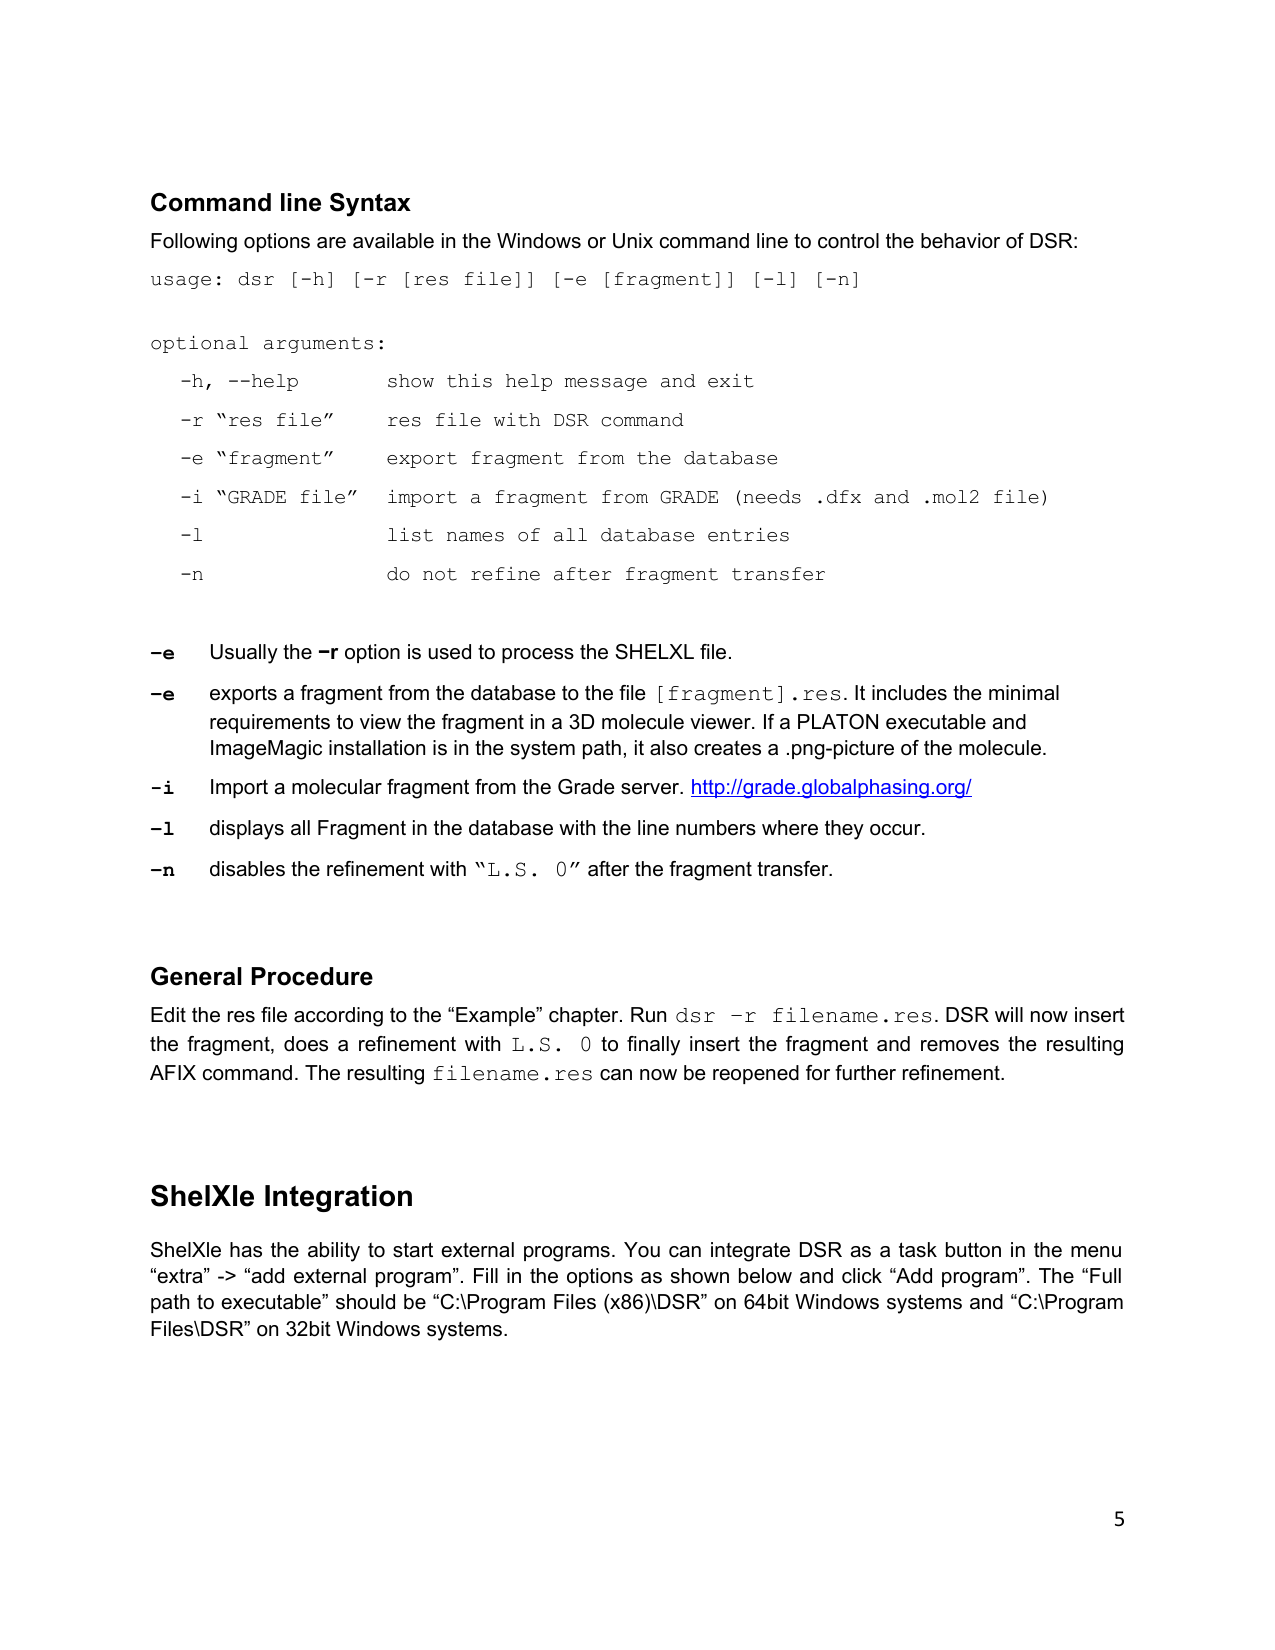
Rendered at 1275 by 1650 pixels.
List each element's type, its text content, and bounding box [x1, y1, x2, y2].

text -i Import a molecular fragment from the Grade server. http://grade.globalphasing.org/ [150, 775, 1125, 801]
text -n do not refine after fragment transfer [150, 563, 1125, 586]
text Edit the res file according to the “Example” chapter. Run dsr −r filename.res. DSR will now insert the fragment, does a refinement with L.S. 0 to finally insert the fragment and removes the resulting AFIX command. The resulting filename.res can now be reopened for further refinement. [150, 1003, 1125, 1087]
text -i “GRADE file” import a fragment from GRADE (needs .dfx and .mol2 file) [150, 486, 1125, 509]
text −e Usually the −r option is used to process the SHELXL file. [150, 640, 1125, 666]
text −e exports a fragment from the database to the file [fragment].res. It includes the minimal requirements to view the fragment in a 3D molecule viewer. If a PLATON executable and ImageMagic installation is in the system path, it also creates a .png-picture of the molecule. [150, 681, 1125, 760]
text General Procedure [150, 962, 1125, 991]
text Command line Syntax [150, 187, 1125, 216]
text Following options are available in the Windows or Unix command line to control the behavior of DSR: [150, 229, 1125, 253]
text usage: dsr [-h] [-r [res file]] [-e [fragment]] [-l] [-n] [150, 268, 1125, 291]
text ShelXle has the ability to start external programs. You can integrate DSR as a task button in the menu “extra” -> “add external program”. Fill in the options as shown below and click “Add program”. The “Full path to executable” should be “C:\Program Files (x86)\DSR” on 64bit Windows systems and “C:\Program Files\DSR” on 32bit Windows systems. [150, 1237, 1125, 1341]
text -r “res file” res file with DSR command [150, 409, 1125, 432]
text –n disables the refinement with “L.S. 0” after the fragment transfer. [150, 856, 1125, 883]
text ShelXle Integration [150, 1179, 1125, 1212]
text –l displays all Fragment in the database with the line numbers where they occur. [150, 816, 1125, 841]
text -e “fragment” export fragment from the database [150, 447, 1125, 471]
text optional arguments: [150, 306, 1125, 356]
text -l list names of all database entries [150, 524, 1125, 548]
text -h, --help show this help message and exit [150, 370, 1125, 394]
